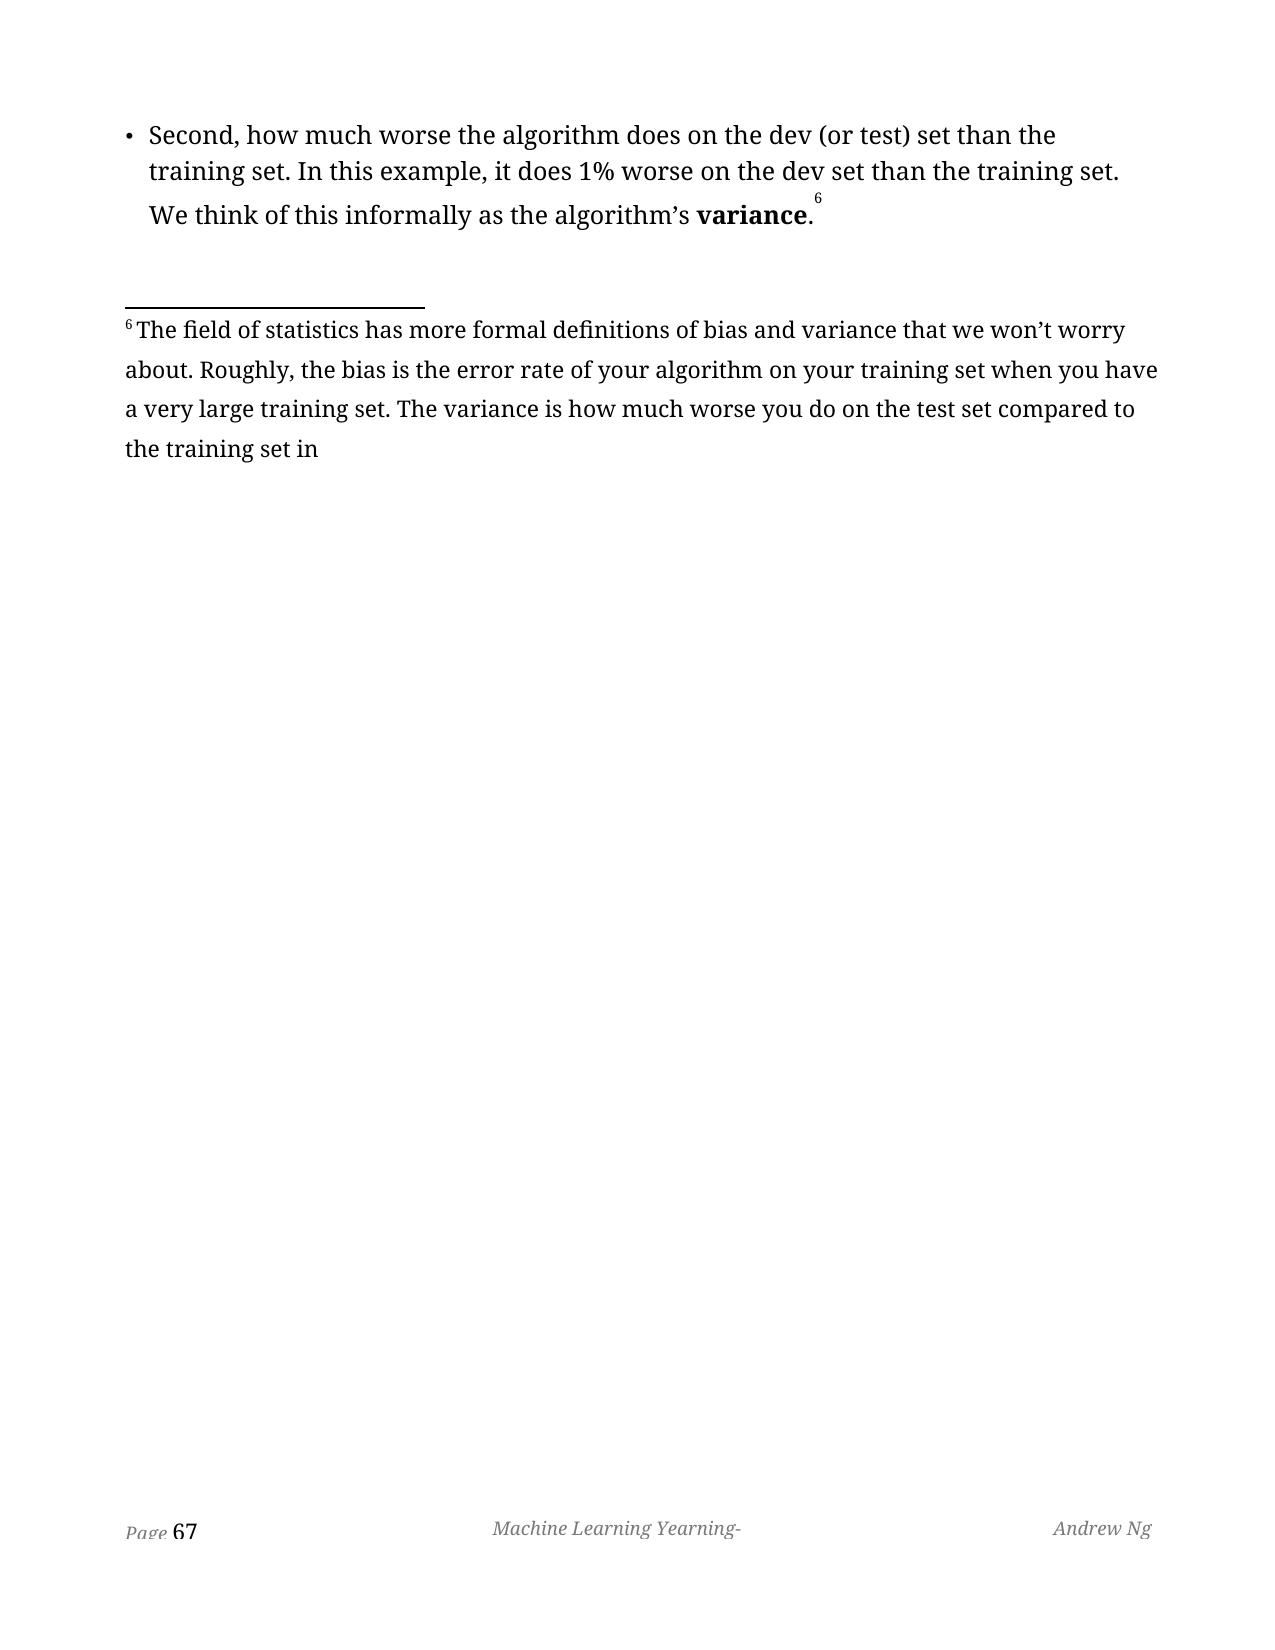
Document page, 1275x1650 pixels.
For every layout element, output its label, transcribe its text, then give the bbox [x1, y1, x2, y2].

list Second, how much worse the algorithm does on the dev (or test) set than the training set. In this example, it does 1% worse on the dev set than the training set. We think of this informally as the algorithm’s variance.6 [125, 117, 1129, 232]
text 6 The field of statistics has more formal definitions of bias and variance that we won’t worry about. Roughly, the bias is the error rate of your algorithm on your training set when you have a very large training set. The variance is how much worse you do on the test set compared to the training set in [125, 314, 1164, 464]
